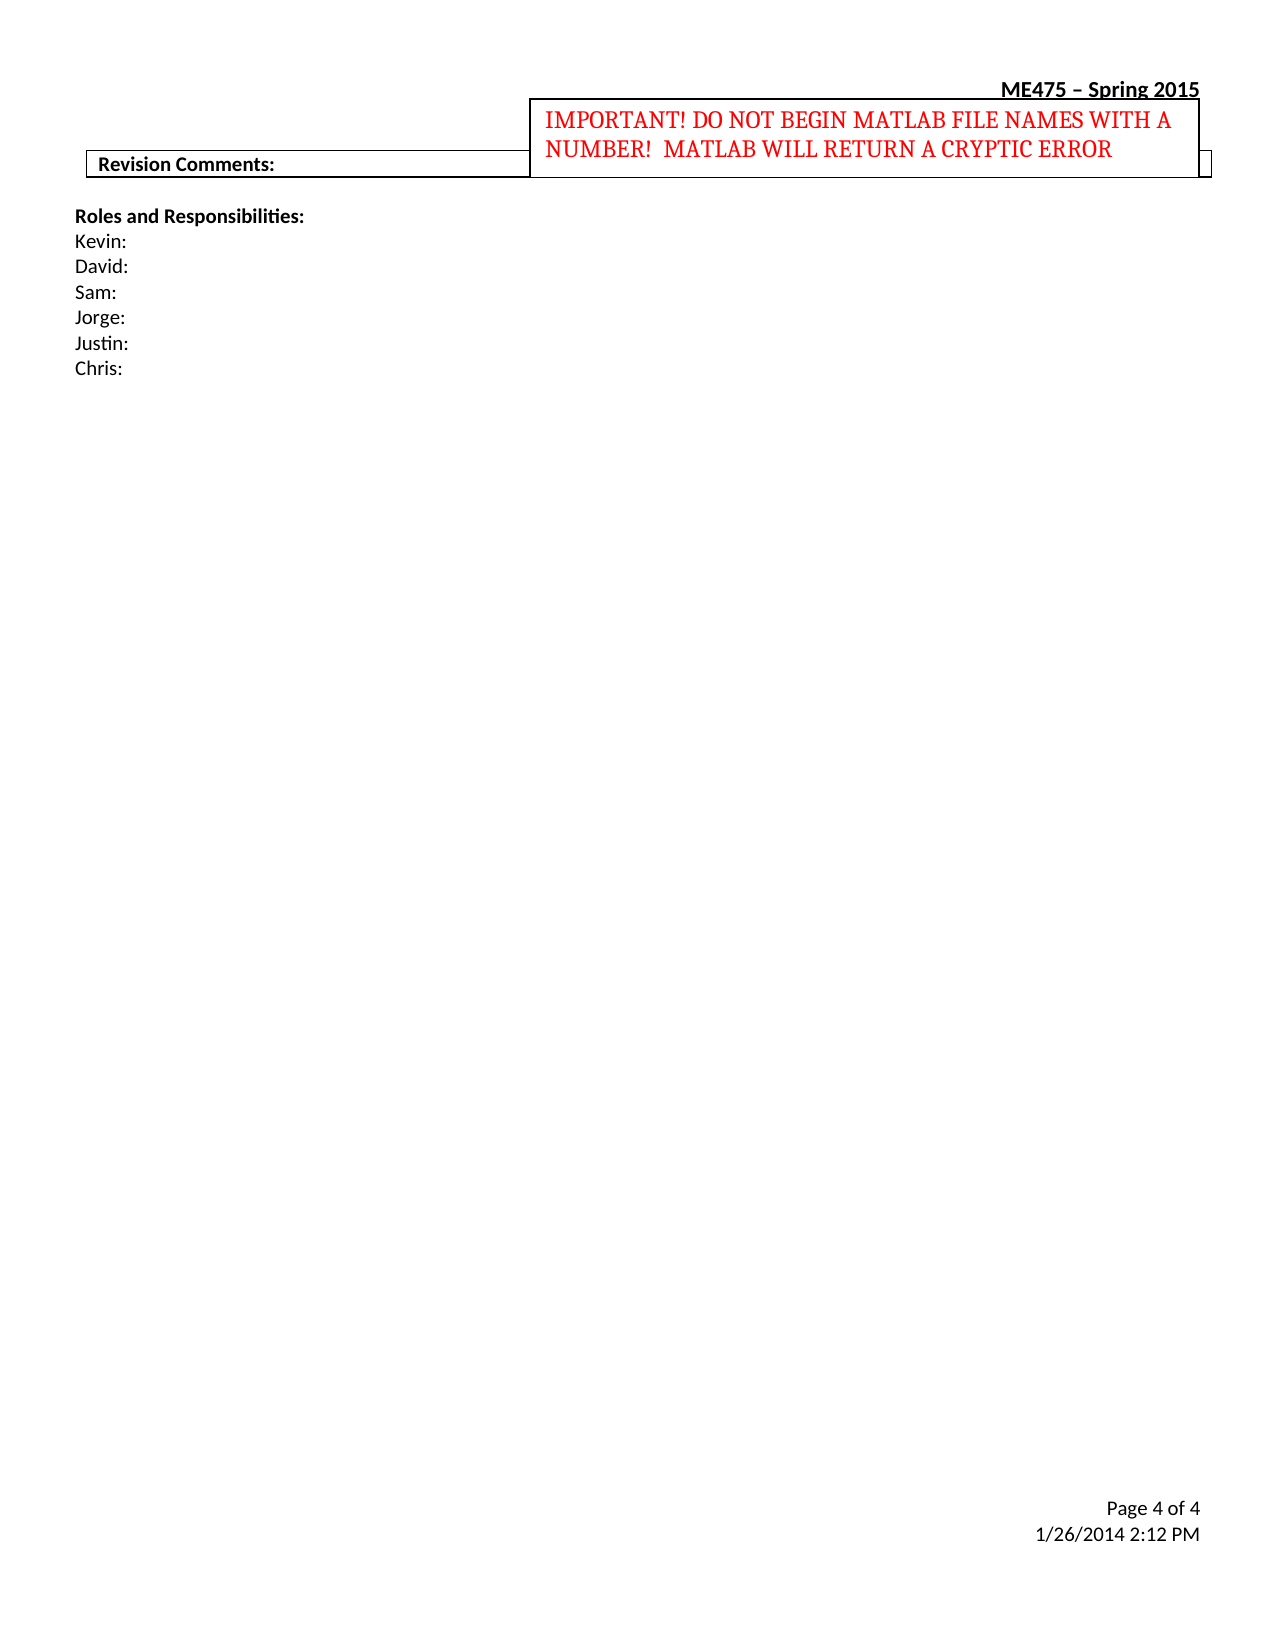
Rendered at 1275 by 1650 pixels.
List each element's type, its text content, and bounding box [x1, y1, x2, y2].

text Justin: [75, 330, 1200, 355]
text David: [75, 254, 1200, 279]
text Sam: [75, 279, 1200, 304]
text Chris: [75, 355, 1200, 381]
text Roles and Responsibilities: [75, 203, 1200, 228]
table_cell Revision Comments: [87, 151, 529, 176]
text Kevin: [75, 228, 1200, 254]
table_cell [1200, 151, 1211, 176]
text Jorge: [75, 304, 1200, 330]
